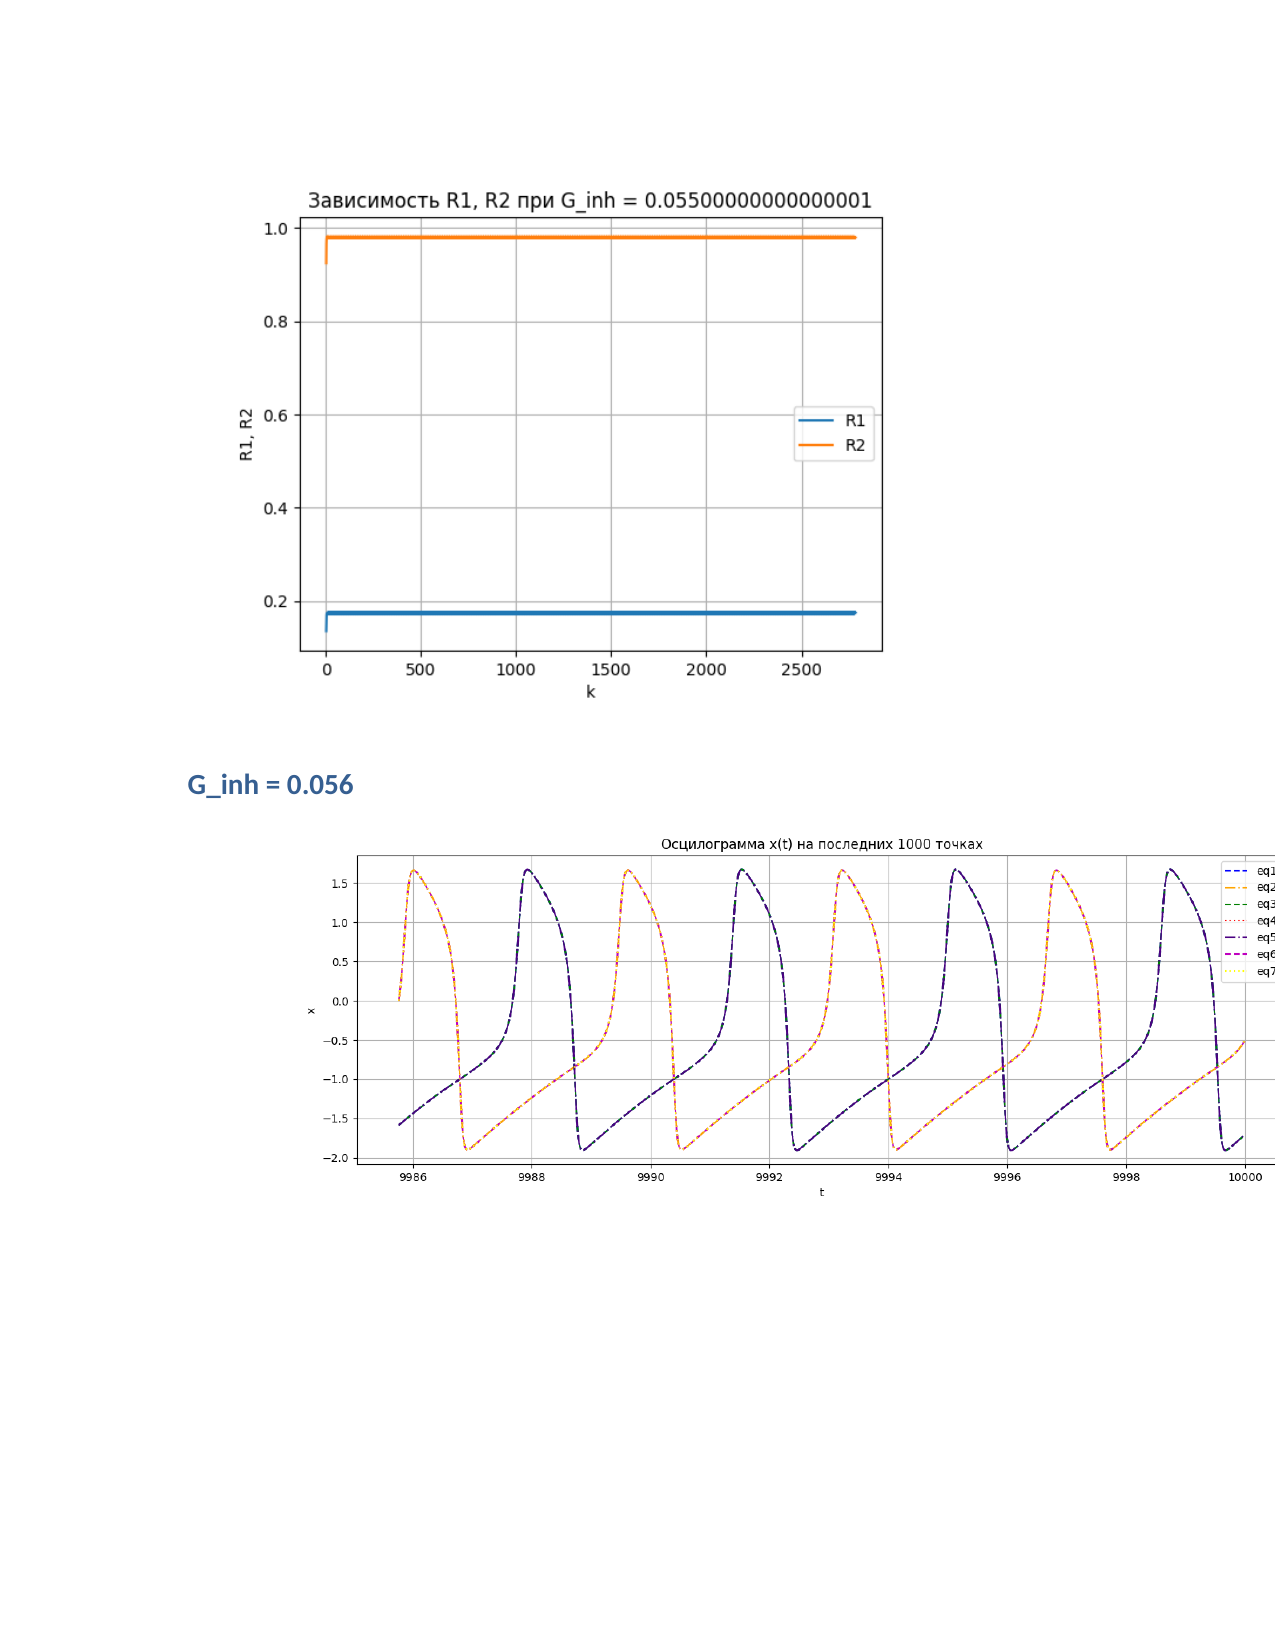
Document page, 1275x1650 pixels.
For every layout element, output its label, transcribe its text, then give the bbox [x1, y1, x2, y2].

picture [206, 150, 957, 713]
subtitle G_inh = 0.056 [187, 766, 1087, 802]
picture [206, 807, 1275, 1208]
